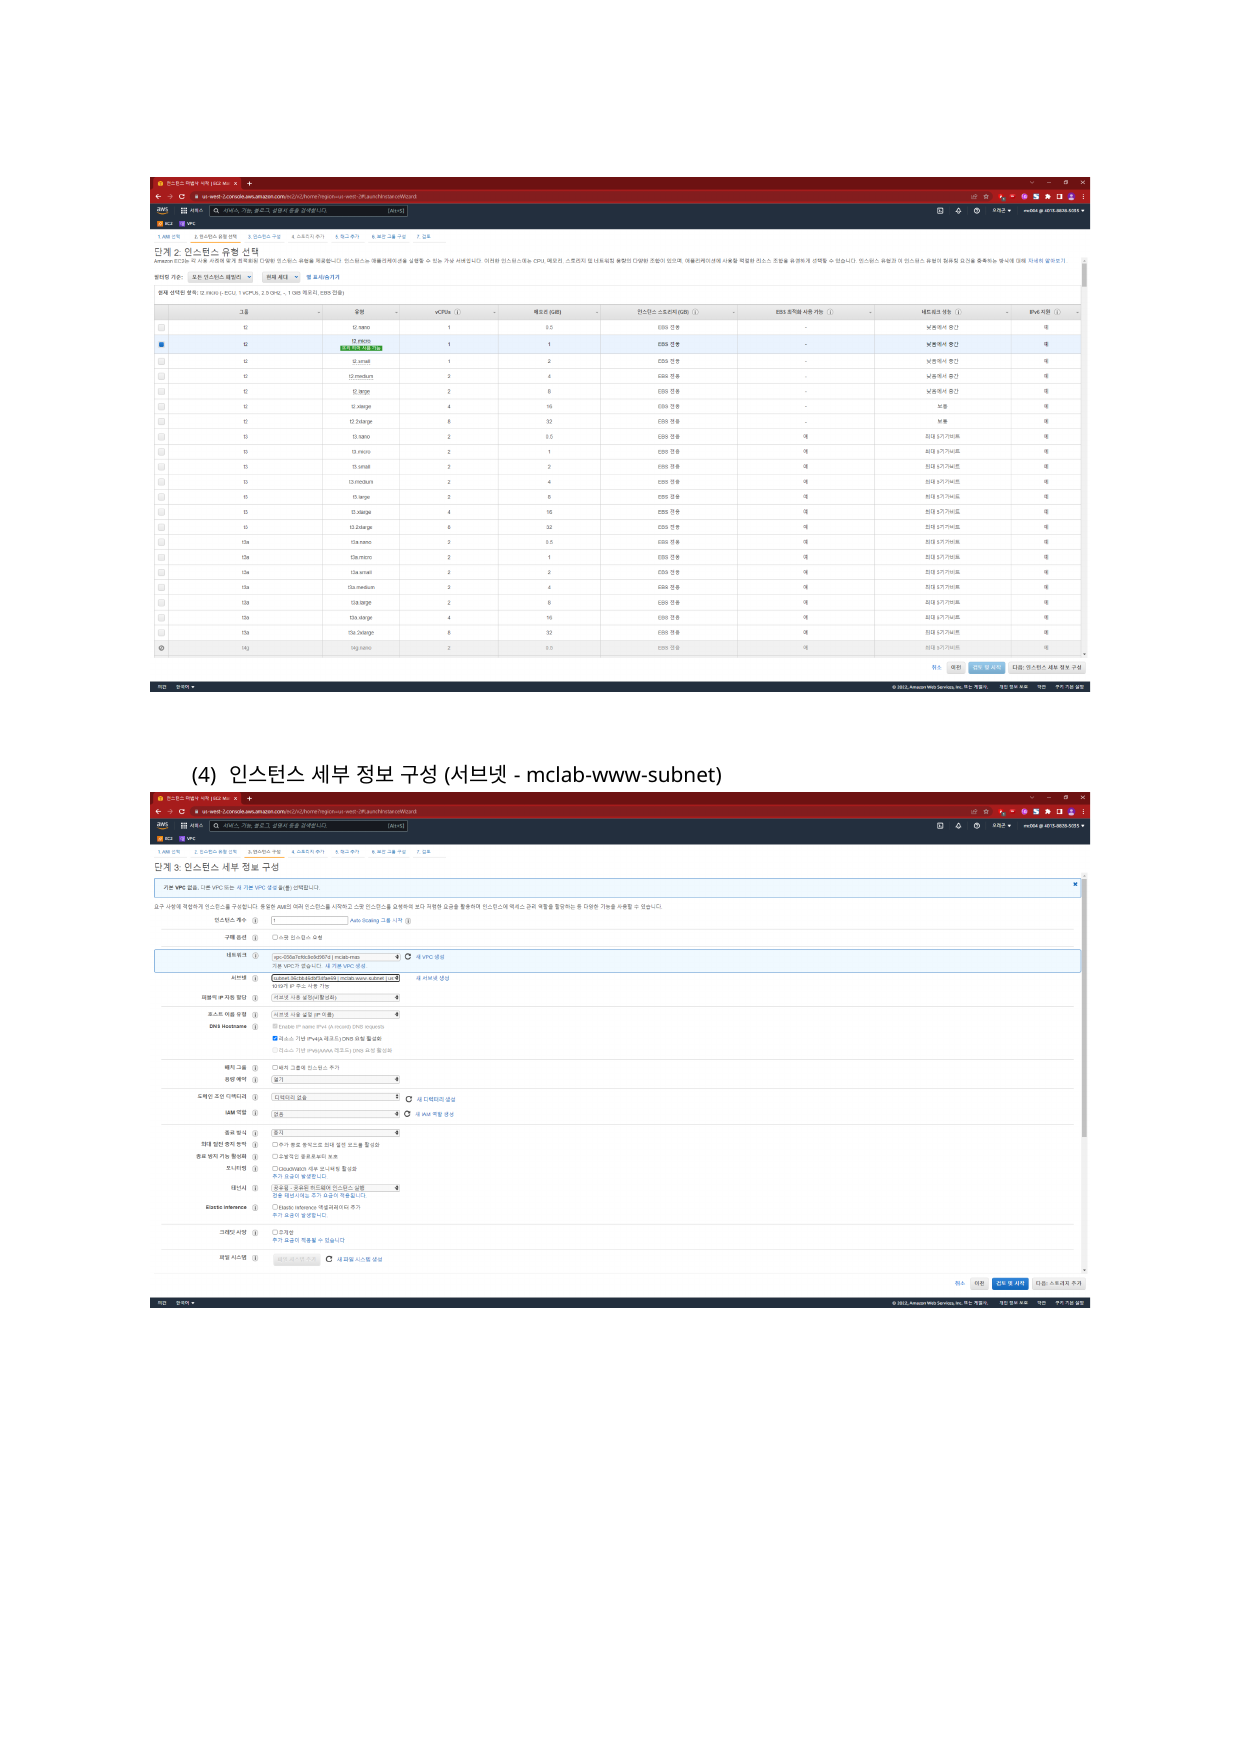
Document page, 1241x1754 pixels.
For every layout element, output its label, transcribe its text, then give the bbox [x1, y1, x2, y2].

list 인스턴스 세부 정보 구성 (서브넷 - mclab-www-subnet) [192, 758, 1090, 788]
